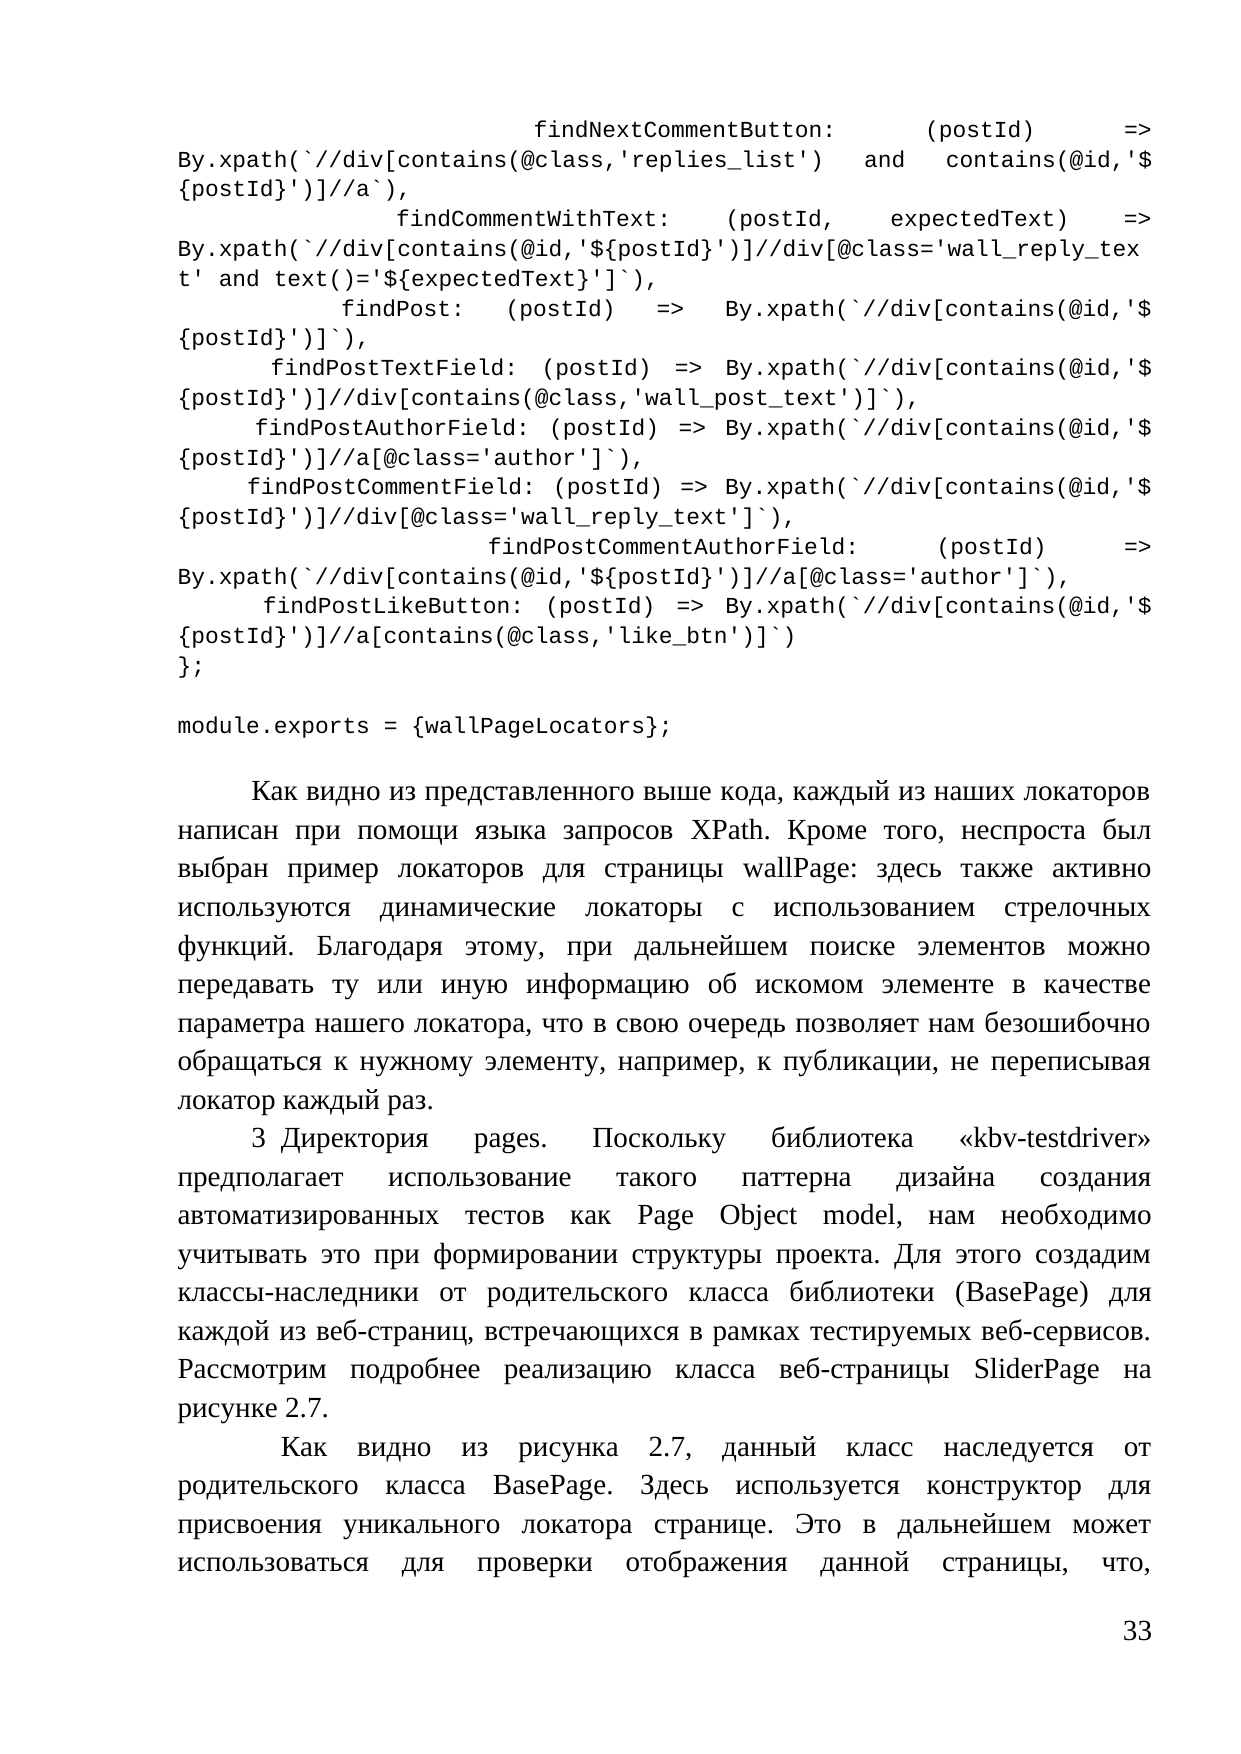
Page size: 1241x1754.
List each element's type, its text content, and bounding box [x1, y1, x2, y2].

text findPostCommentAuthorField: (postId) => By.xpath(`//div[contains(@id,'${postId}')]//a[@class='author']`), [177, 535, 1152, 591]
text findPostAuthorField: (postId) => By.xpath(`//div[contains(@id,'${postId}')]//a[@class='author']`), [177, 416, 1152, 472]
text findPostLikeButton: (postId) => By.xpath(`//div[contains(@id,'${postId}')]//a[contains(@class,'like_btn')]`) [177, 595, 1152, 651]
text Как видно из представленного выше кода, каждый из наших локаторов написан при помощи языка запросов XPath. Кроме того, неспроста был выбран пример локаторов для страницы wallPage: здесь также активно используются динамические локаторы с использованием стрелочных функций. Благодаря этому, при дальнейшем поиске элементов можно передавать ту или иную информацию об искомом элементе в качестве параметра нашего локатора, что в свою очередь позволяет нам безошибочно обращаться к нужному элементу, например, к публикации, не переписывая локатор каждый раз. [177, 773, 1152, 1115]
text findPostCommentField: (postId) => By.xpath(`//div[contains(@id,'${postId}')]//div[@class='wall_reply_text']`), [177, 476, 1152, 531]
text module.exports = {wallPageLocators}; [177, 714, 1152, 740]
text findPostTextField: (postId) => By.xpath(`//div[contains(@id,'${postId}')]//div[contains(@class,'wall_post_text')]`), [177, 356, 1152, 412]
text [177, 1429, 1152, 1578]
text findCommentWithText: (postId, expectedText) => By.xpath(`//div[contains(@id,'${postId}')]//div[@class='wall_reply_text' and text()='${expectedText}']`), [177, 207, 1152, 293]
text findNextCommentButton: (postId) => By.xpath(`//div[contains(@class,'replies_list') and contains(@id,'${postId}')]//a`), [177, 118, 1152, 204]
list Директория pages. Поскольку библиотека «kbv-testdriver» предполагает использование такого паттерна дизайна создания автоматизированных тестов как Page Object model, нам необходимо учитывать это при формировании структуры проекта. Для этого создадим классы-наследники от родительского класса библиотеки (BasePage) для каждой из веб-страниц, встречающихся в рамках тестируемых веб-сервисов. Рассмотрим подробнее реализацию класса веб-страницы SliderPage на рисунке 2.7. [177, 1120, 1152, 1424]
text }; [177, 654, 1152, 680]
text findPost: (postId) => By.xpath(`//div[contains(@id,'${postId}')]`), [177, 297, 1152, 353]
